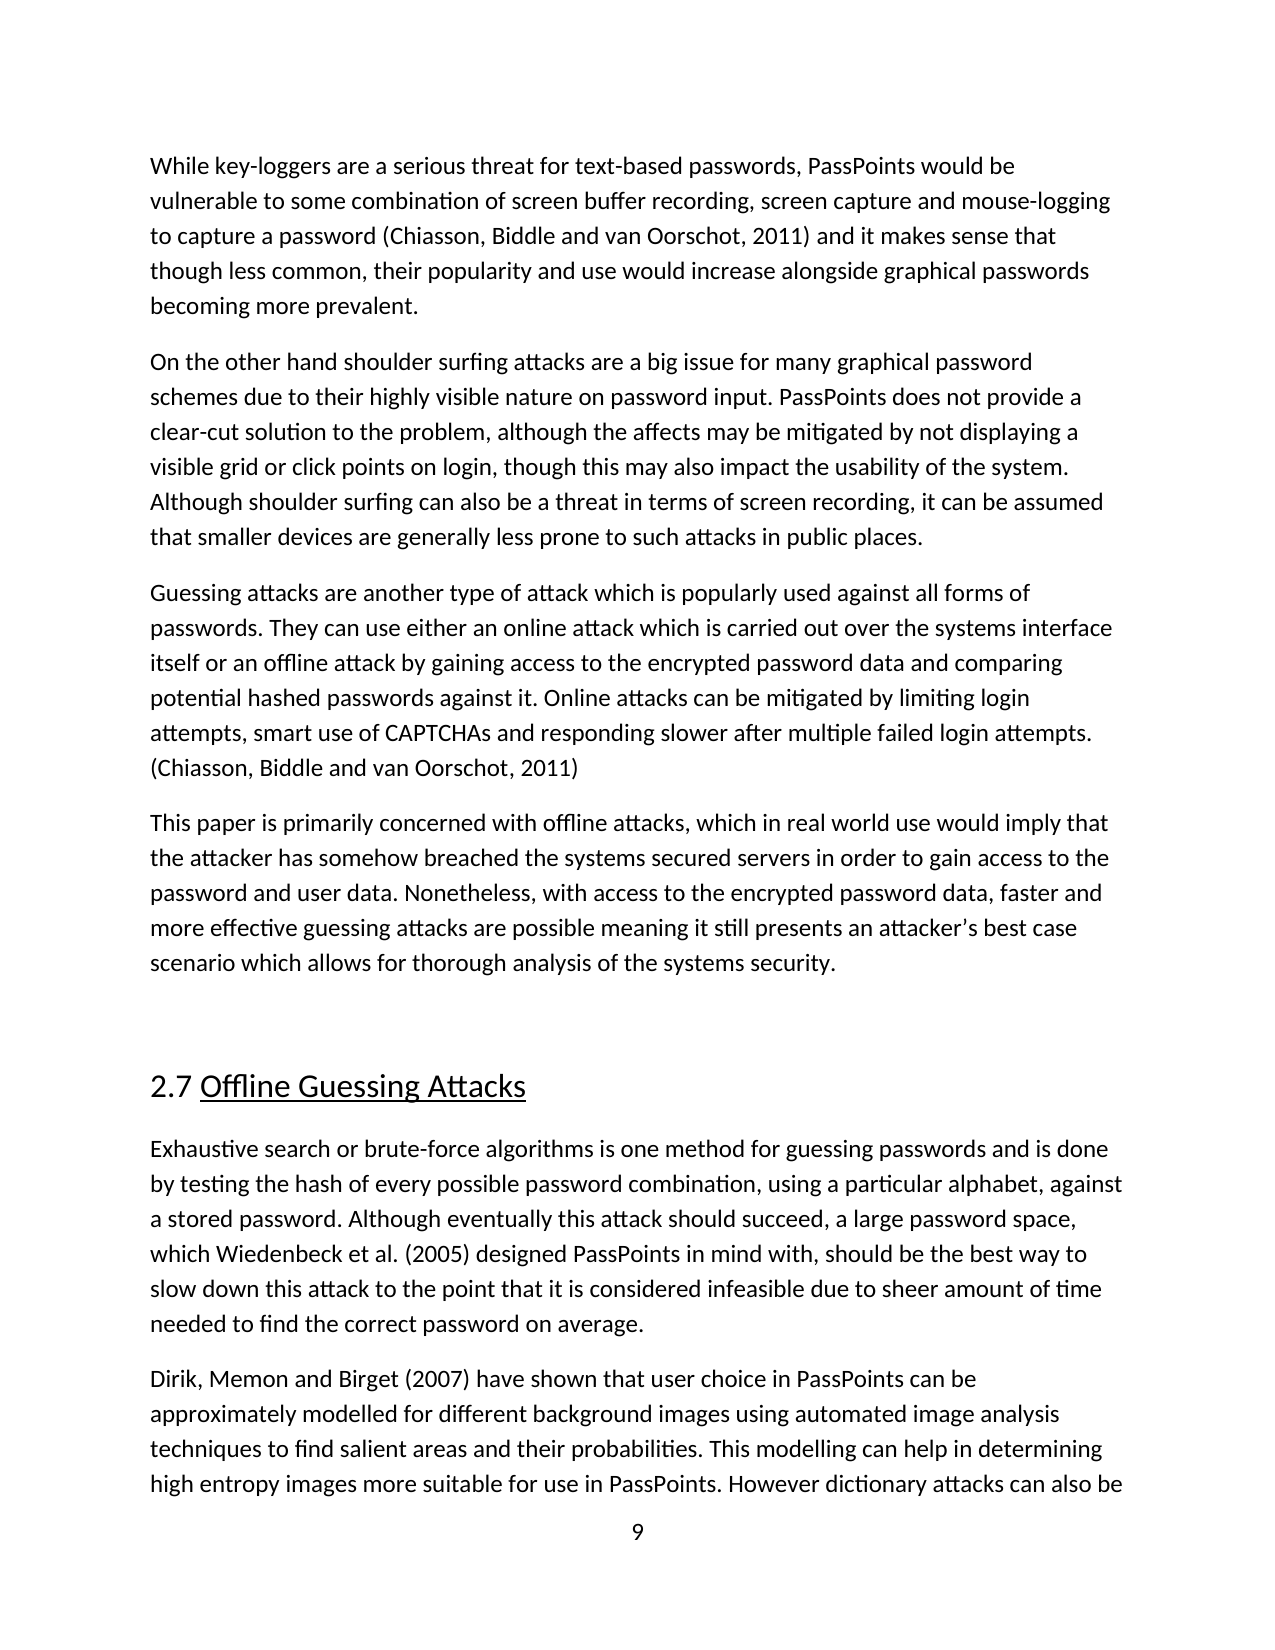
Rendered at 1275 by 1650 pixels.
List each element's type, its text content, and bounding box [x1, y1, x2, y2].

text 2.7 Offline Guessing Attacks [150, 1065, 1125, 1106]
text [150, 1363, 1125, 1499]
text Exhaustive search or brute-force algorithms is one method for guessing passwords and is done by testing the hash of every possible password combination, using a particular alphabet, against a stored password. Although eventually this attack should succeed, a large password space, which Wiedenbeck et al. (2005) designed PassPoints in mind with, should be the best way to slow down this attack to the point that it is considered infeasible due to sheer amount of time needed to find the correct password on average. [150, 1133, 1125, 1338]
text While key-loggers are a serious threat for text-based passwords, PassPoints would be vulnerable to some combination of screen buffer recording, screen capture and mouse-logging to capture a password (Chiasson, Biddle and van Oorschot, 2011) and it makes sense that though less common, their popularity and use would increase alongside graphical passwords becoming more prevalent. [150, 150, 1125, 321]
text On the other hand shoulder surfing attacks are a big issue for many graphical password schemes due to their highly visible nature on password input. PassPoints does not provide a clear-cut solution to the problem, although the affects may be mitigated by not displaying a visible grid or click points on login, though this may also impact the usability of the system. Although shoulder surfing can also be a threat in terms of screen recording, it can be assumed that smaller devices are generally less prone to such attacks in public places. [150, 346, 1125, 551]
text This paper is primarily concerned with offline attacks, which in real world use would imply that the attacker has somehow breached the systems secured servers in order to gain access to the password and user data. Nonetheless, with access to the encrypted password data, faster and more effective guessing attacks are possible meaning it still presents an attacker’s best case scenario which allows for thorough analysis of the systems security. [150, 807, 1125, 978]
text Guessing attacks are another type of attack which is popularly used against all forms of passwords. They can use either an online attack which is carried out over the systems interface itself or an offline attack by gaining access to the encrypted password data and comparing potential hashed passwords against it. Online attacks can be mitigated by limiting login attempts, smart use of CAPTCHAs and responding slower after multiple failed login attempts. (Chiasson, Biddle and van Oorschot, 2011) [150, 577, 1125, 782]
